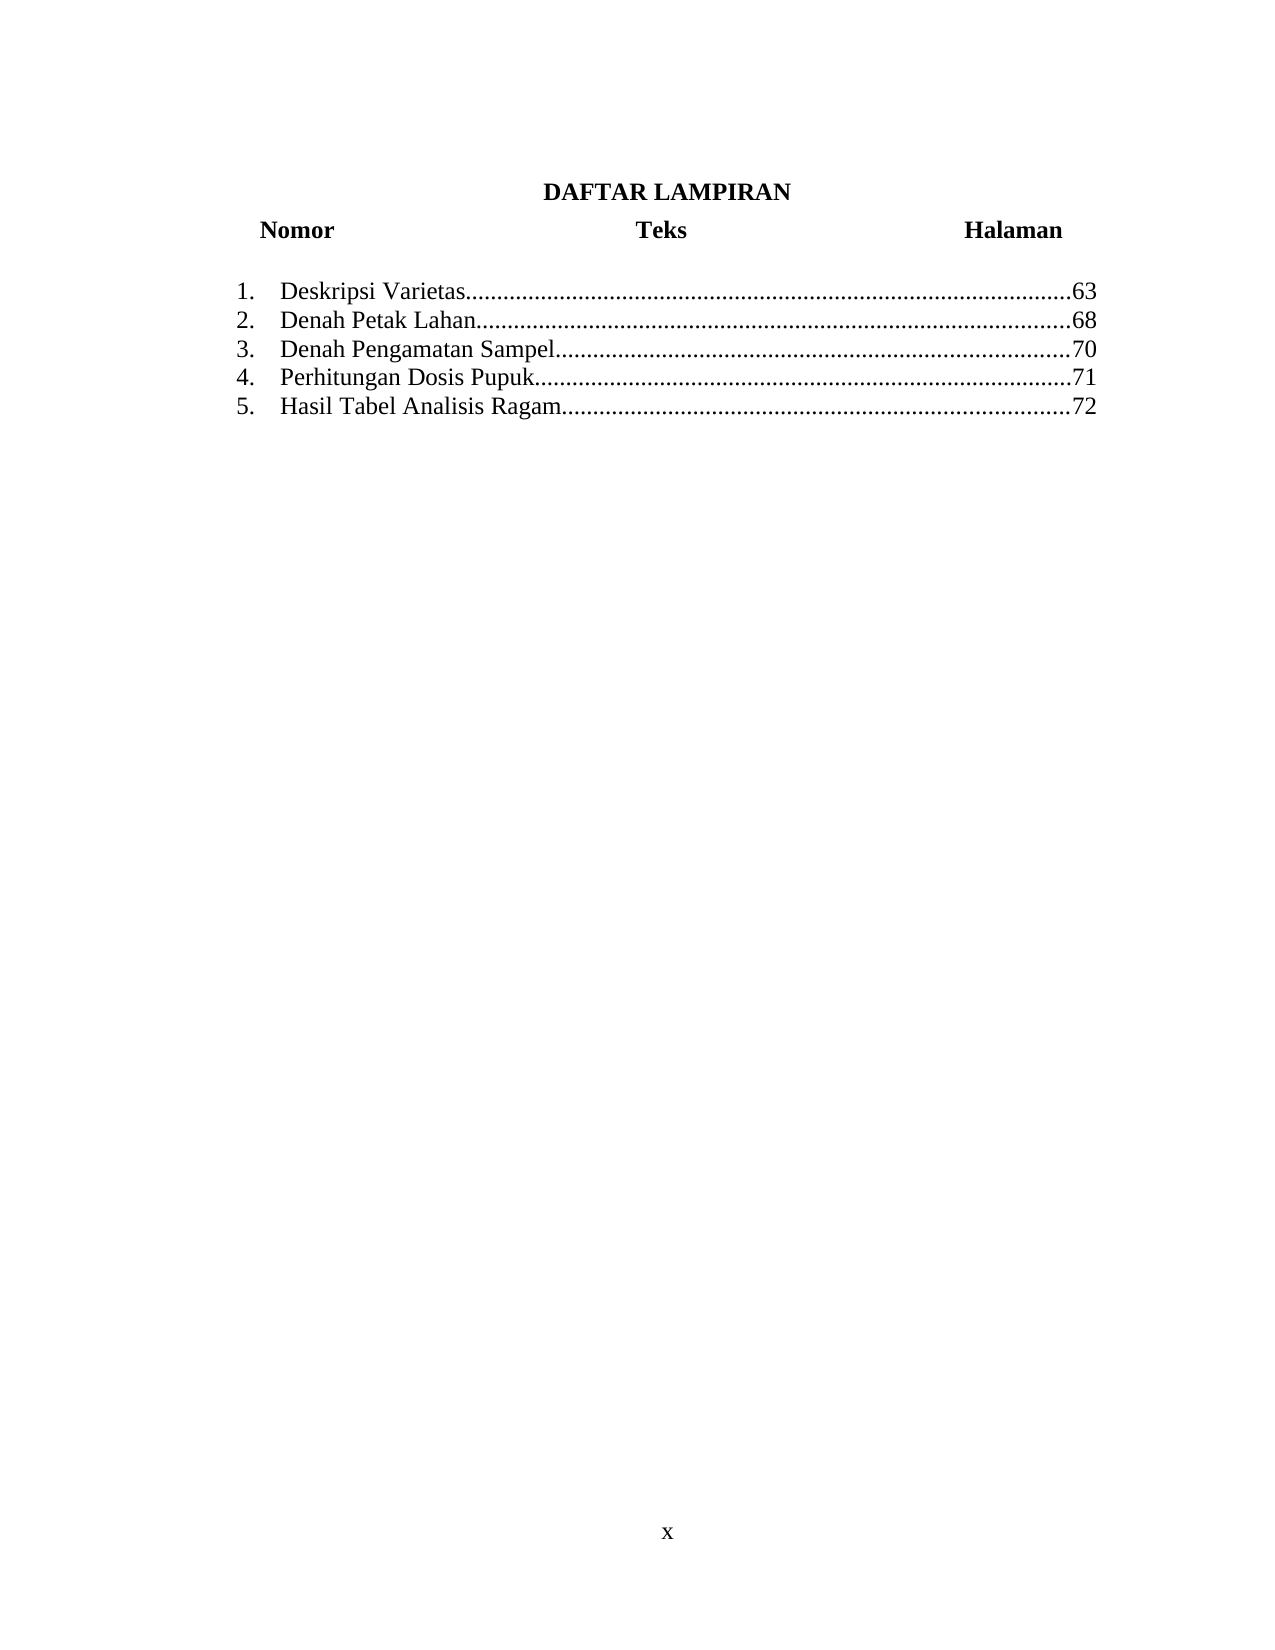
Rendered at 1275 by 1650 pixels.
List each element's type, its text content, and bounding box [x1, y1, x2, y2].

table_header Halaman [825, 218, 1083, 245]
text x [179, 1516, 1155, 1545]
list Hasil Tabel Analisis Ragam 72 [236, 391, 1156, 420]
list Denah Petak Lahan 68 [236, 305, 1156, 334]
table_header Teks [485, 218, 825, 245]
table_header Nomor [239, 218, 485, 245]
list Denah Pengamatan Sampel 70 [236, 334, 1156, 362]
list Perhitungan Dosis Pupuk 71 [236, 362, 1156, 391]
list Deskripsi Varietas 63 [236, 276, 1156, 305]
